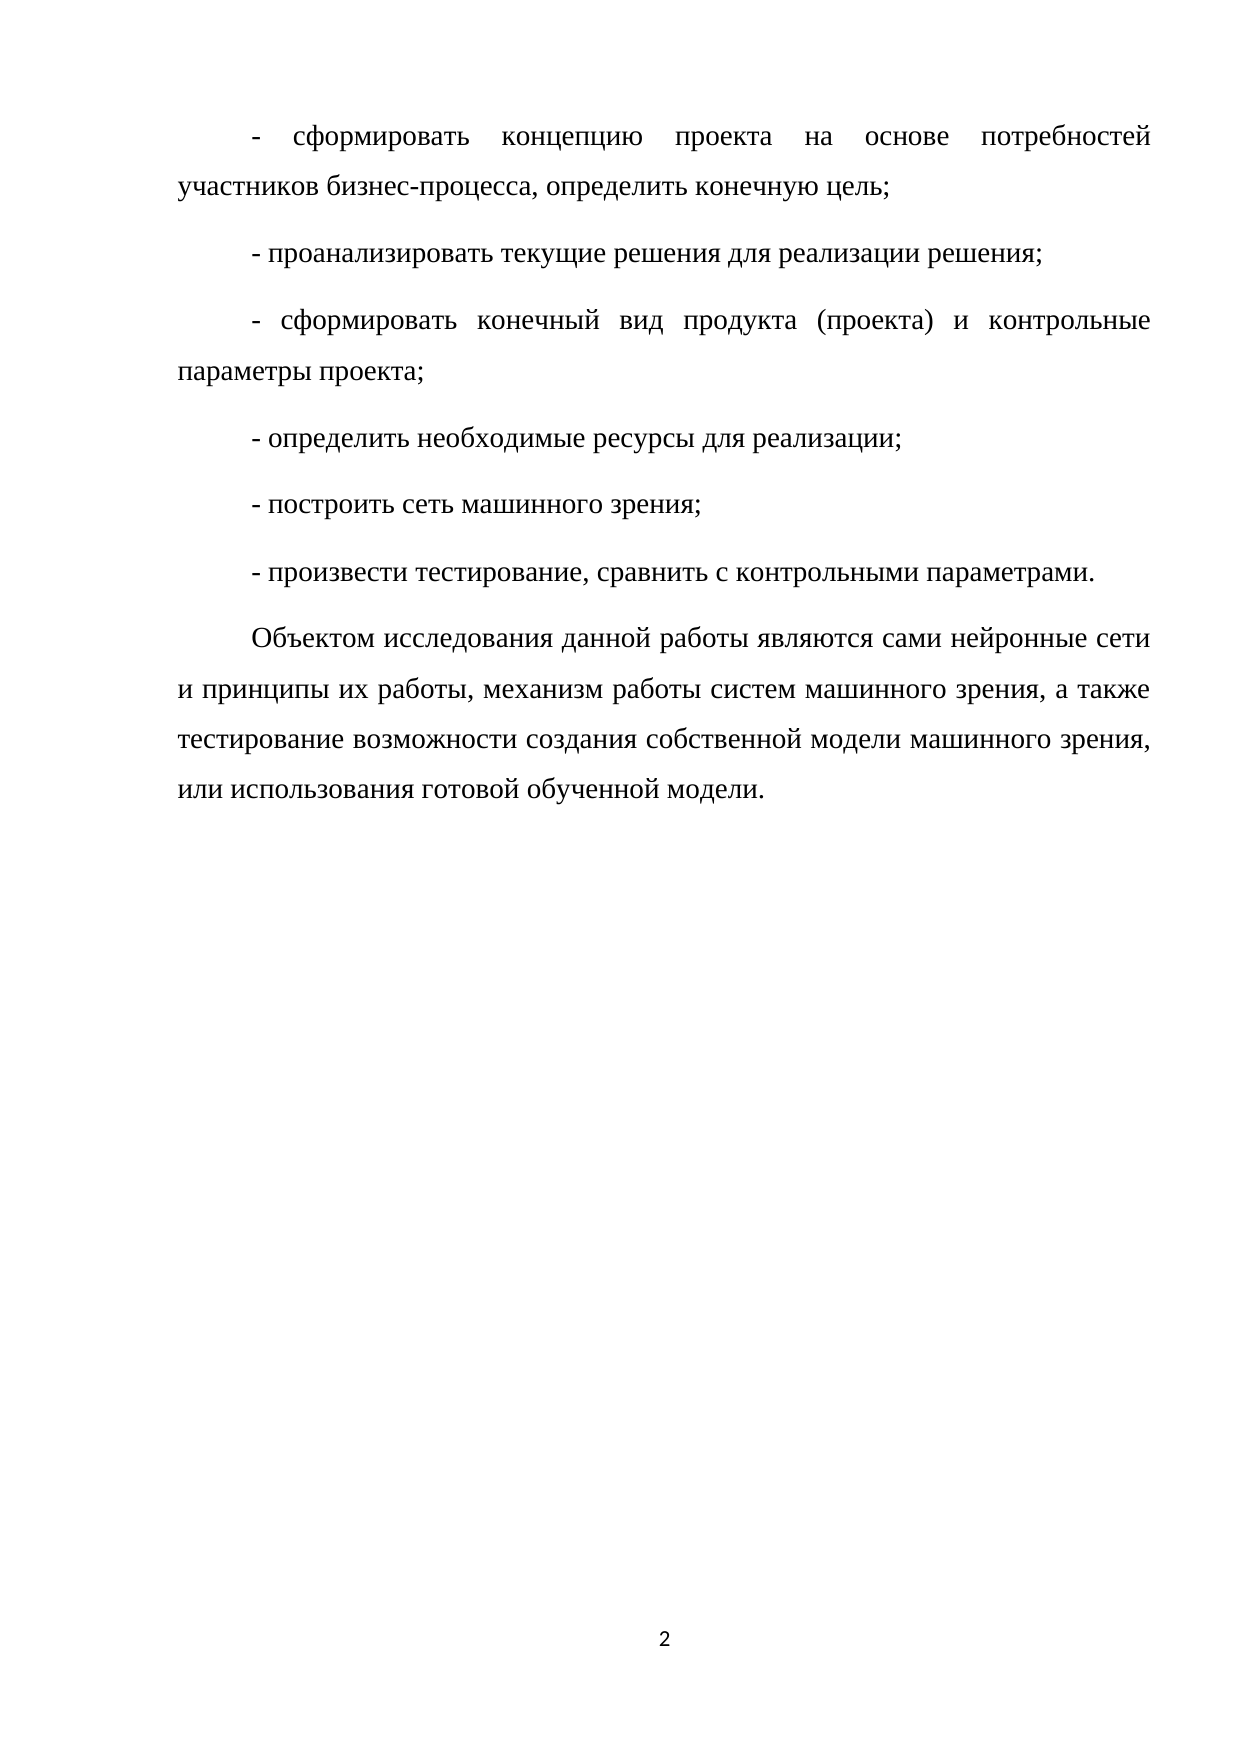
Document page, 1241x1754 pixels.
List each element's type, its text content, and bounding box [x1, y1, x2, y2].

text - построить сеть машинного зрения; [177, 487, 1152, 520]
text - сформировать концепцию проекта на основе потребностей участников бизнес-процесса, определить конечную цель; [177, 118, 1152, 202]
text - определить необходимые ресурсы для реализации; [177, 420, 1152, 453]
text - проанализировать текущие решения для реализации решения; [177, 235, 1152, 269]
text - сформировать конечный вид продукта (проекта) и контрольные параметры проекта; [177, 302, 1152, 386]
text - произвести тестирование, сравнить с контрольными параметрами. [177, 554, 1152, 587]
text Объектом исследования данной работы являются сами нейронные сети и принципы их работы, механизм работы систем машинного зрения, а также тестирование возможности создания собственной модели машинного зрения, или использования готовой обученной модели. [177, 621, 1152, 805]
